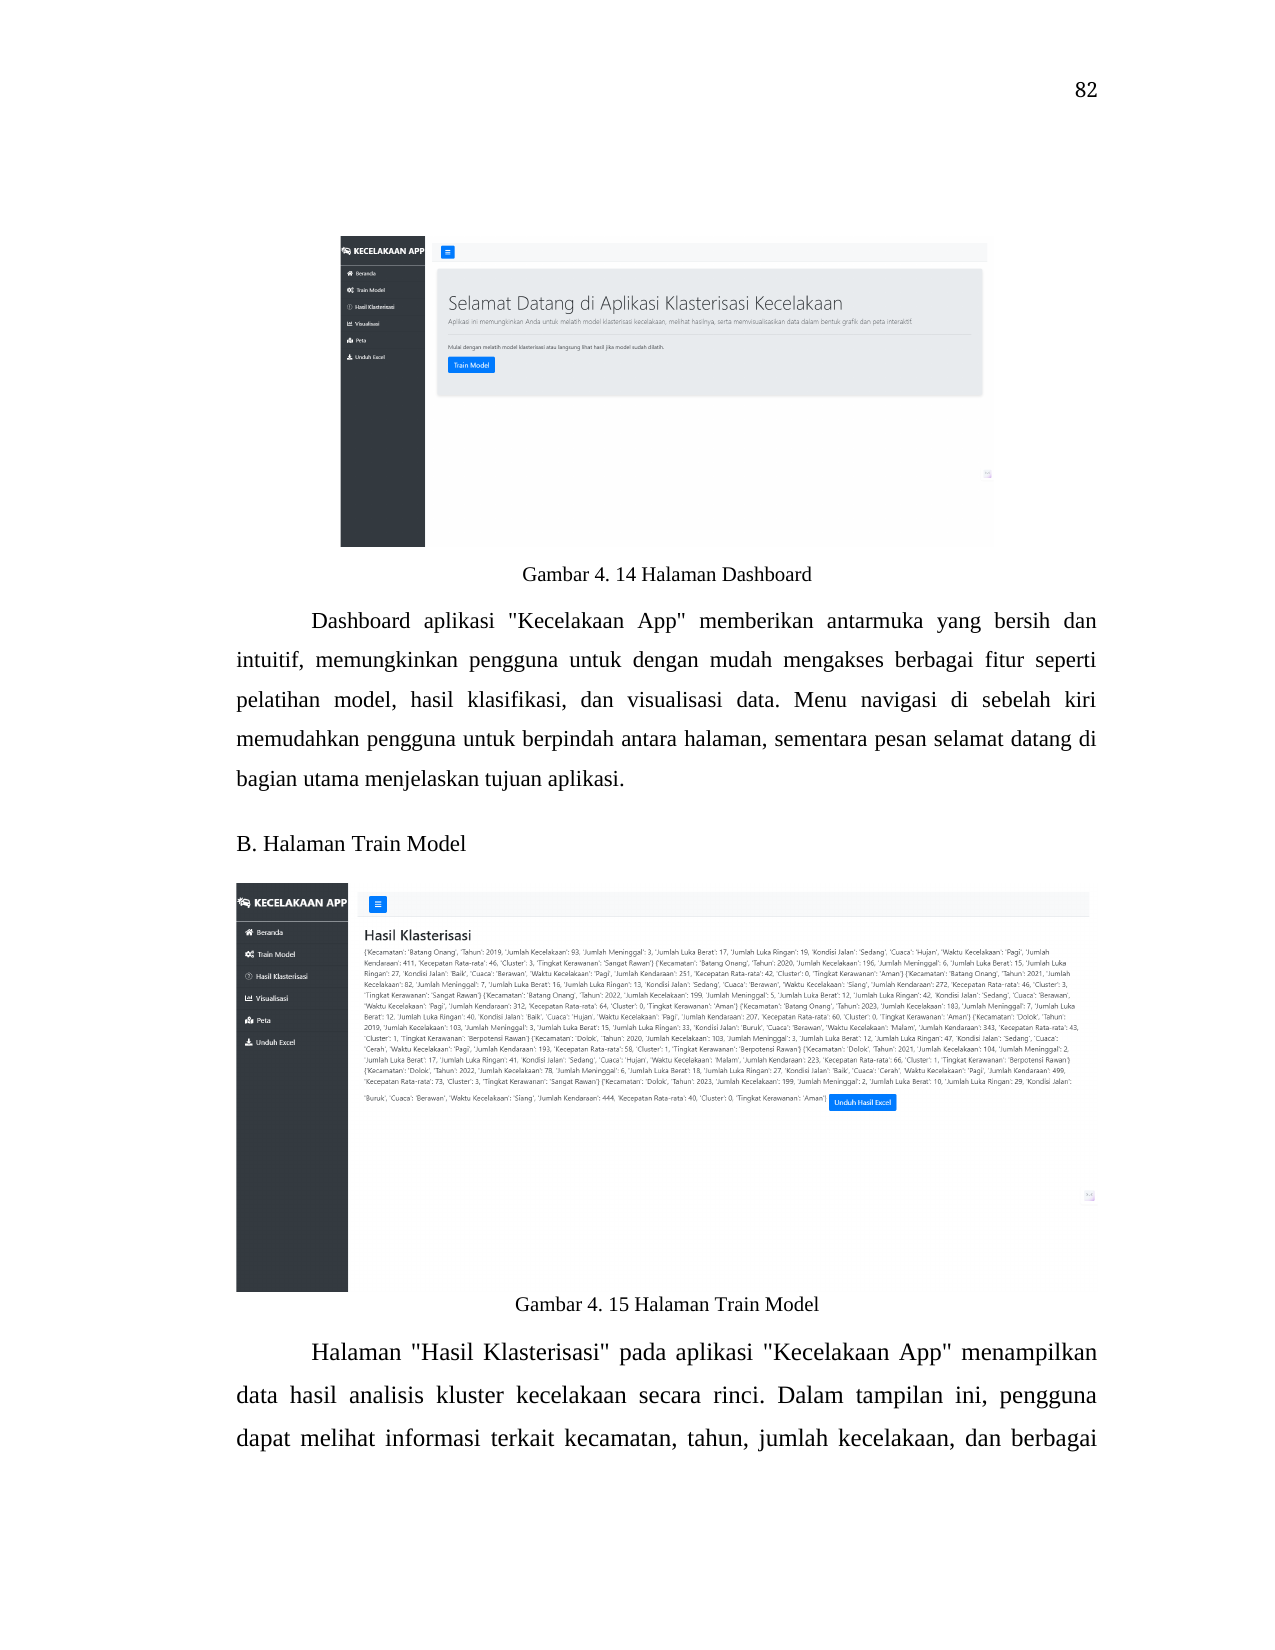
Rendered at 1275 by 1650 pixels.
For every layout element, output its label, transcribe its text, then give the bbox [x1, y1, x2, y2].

text Gambar 4. 15 Halaman Train Model [236, 1292, 1098, 1316]
text Dashboard aplikasi "Kecelakaan App" memberikan antarmuka yang bersih dan intuitif, memungkinkan pengguna untuk dengan mudah mengakses berbagai fitur seperti pelatihan model, hasil klasifikasi, dan visualisasi data. Menu navigasi di sebelah kiri memudahkan pengguna untuk berpindah antara halaman, sementara pesan selamat datang di bagian utama menjelaskan tujuan aplikasi. [236, 607, 1098, 791]
picture [236, 883, 1098, 1292]
picture [340, 236, 994, 547]
text Gambar 4. 14 Halaman Dashboard [236, 562, 1098, 586]
text B. Halaman Train Model [236, 830, 1098, 857]
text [236, 1337, 1098, 1452]
